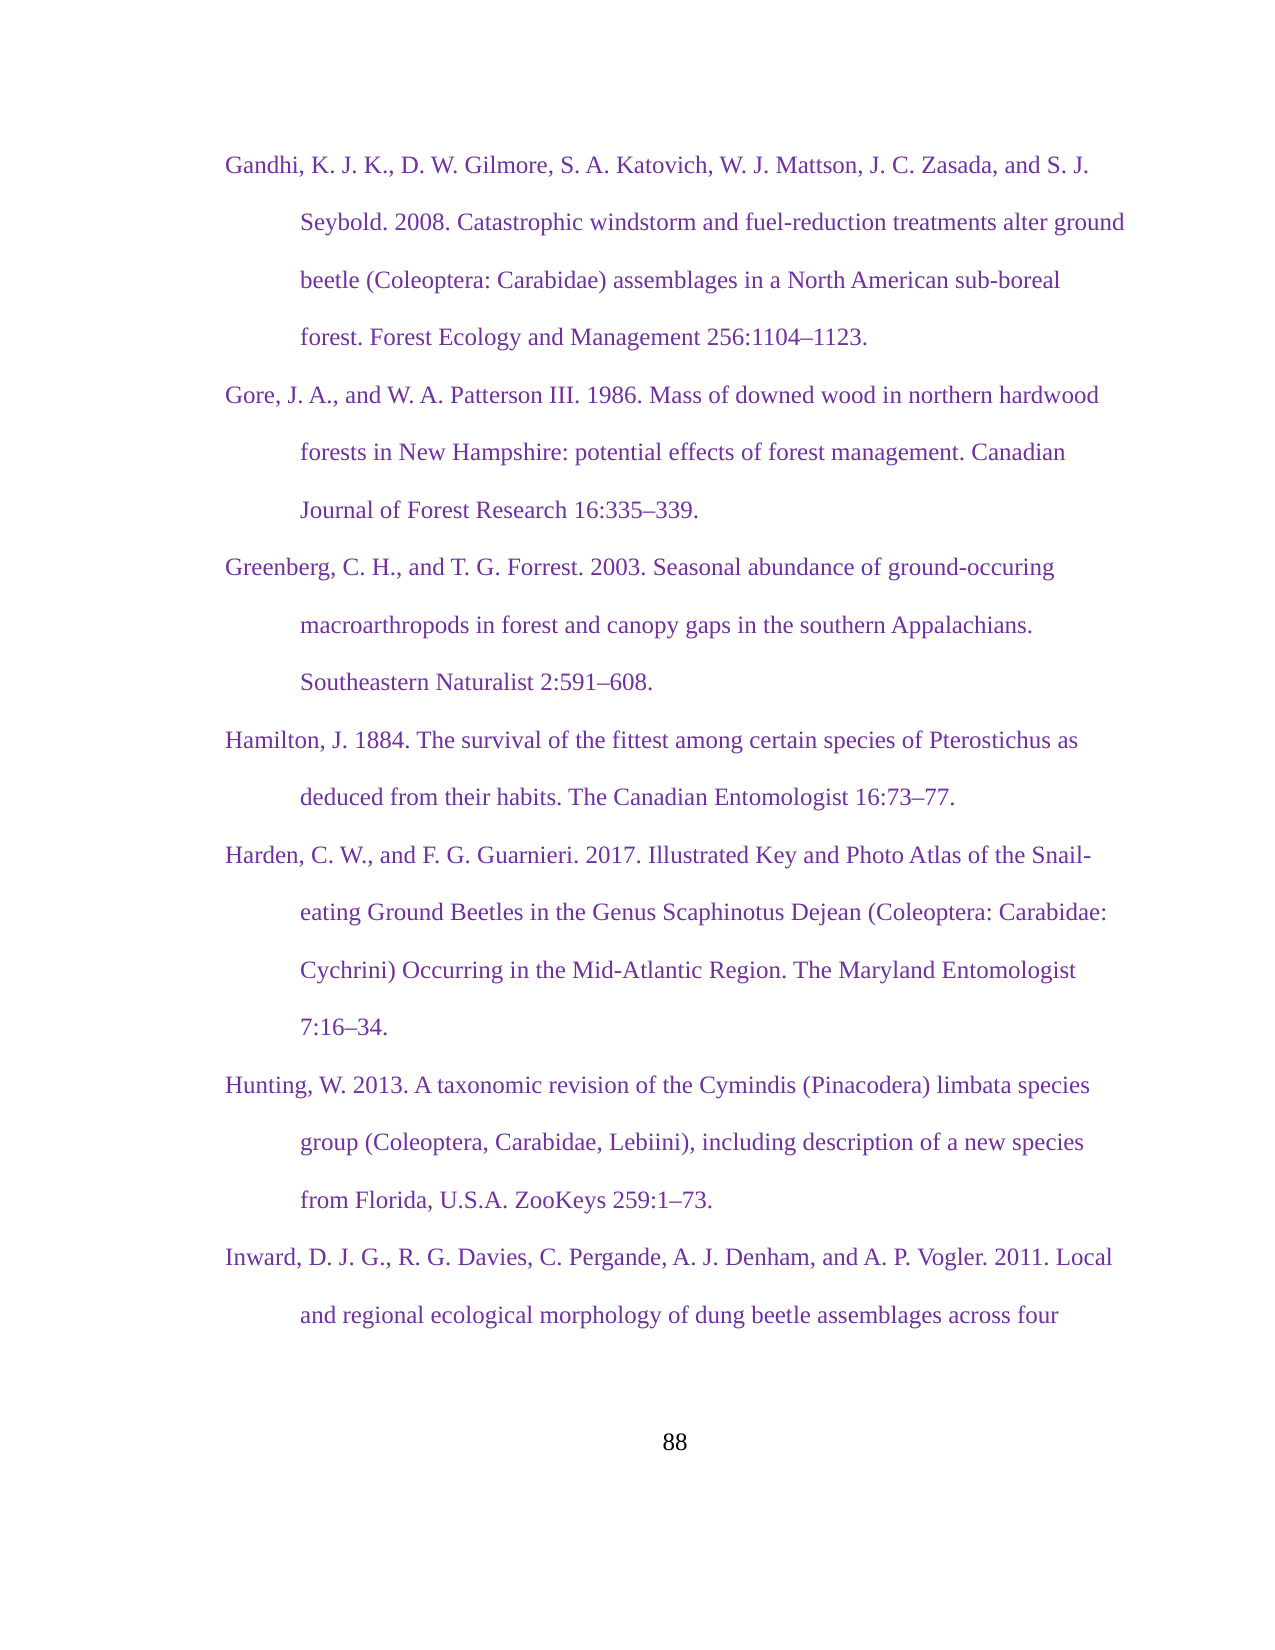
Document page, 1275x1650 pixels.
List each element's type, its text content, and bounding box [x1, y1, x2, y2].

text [225, 1242, 1125, 1329]
text Gore, J. A., and W. A. Patterson III. 1986. Mass of downed wood in northern hardwood forests in New Hampshire: potential effects of forest management. Canadian Journal of Forest Research 16:335–339. [225, 380, 1125, 524]
text Greenberg, C. H., and T. G. Forrest. 2003. Seasonal abundance of ground-occuring macroarthropods in forest and canopy gaps in the southern Appalachians. Southeastern Naturalist 2:591–608. [225, 552, 1125, 696]
text Hunting, W. 2013. A taxonomic revision of the Cymindis (Pinacodera) limbata species group (Coleoptera, Carabidae, Lebiini), including description of a new species from Florida, U.S.A. ZooKeys 259:1–73. [225, 1070, 1125, 1214]
text Gandhi, K. J. K., D. W. Gilmore, S. A. Katovich, W. J. Mattson, J. C. Zasada, and S. J. Seybold. 2008. Catastrophic windstorm and fuel-reduction treatments alter ground beetle (Coleoptera: Carabidae) assemblages in a North American sub-boreal forest. Forest Ecology and Management 256:1104–1123. [225, 150, 1125, 351]
text Harden, C. W., and F. G. Guarnieri. 2017. Illustrated Key and Photo Atlas of the Snail-eating Ground Beetles in the Genus Scaphinotus Dejean (Coleoptera: Carabidae: Cychrini) Occurring in the Mid-Atlantic Region. The Maryland Entomologist 7:16–34. [225, 840, 1125, 1041]
text Hamilton, J. 1884. The survival of the fittest among certain species of Pterostichus as deduced from their habits. The Canadian Entomologist 16:73–77. [225, 725, 1125, 811]
